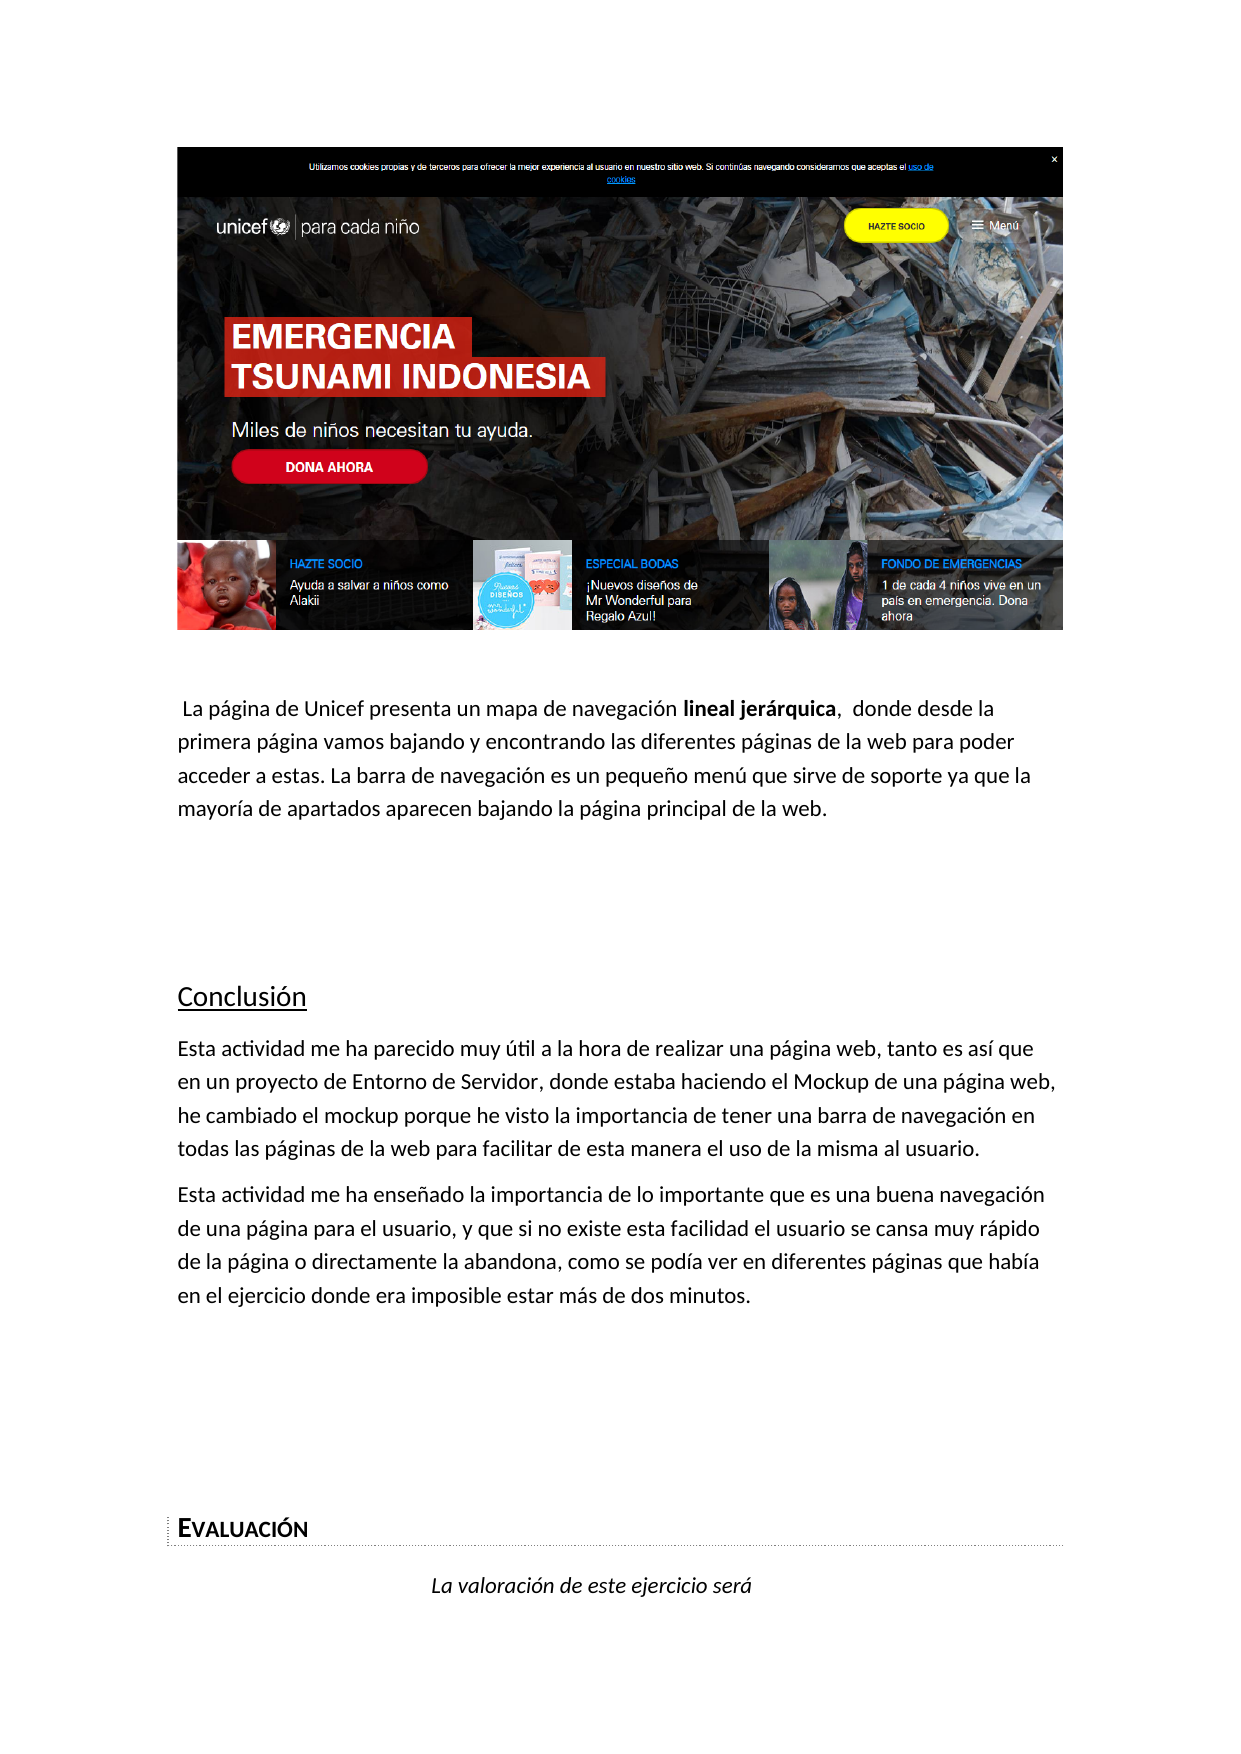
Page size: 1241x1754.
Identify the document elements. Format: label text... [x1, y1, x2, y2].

text Conclusión [177, 978, 1063, 1014]
text La página de Unicef presenta un mapa de navegación lineal jerárquica, donde desde la primera página vamos bajando y encontrando las diferentes páginas de la web para poder acceder a estas. La barra de navegación es un pequeño menú que sirve de soporte ya que la mayoría de apartados aparecen bajando la página principal de la web. [177, 694, 1063, 822]
picture [177, 147, 1063, 630]
text Esta actividad me ha parecido muy útil a la hora de realizar una página web, tanto es así que en un proyecto de Entorno de Servidor, donde estaba haciendo el Mockup de una página web, he cambiado el mockup porque he visto la importancia de tener una barra de navegación en todas las páginas de la web para facilitar de esta manera el uso de la misma al usuario. [177, 1034, 1063, 1162]
subtitle Evaluación [167, 1516, 1063, 1546]
subtitle La valoración de este ejercicio será [431, 1571, 1063, 1598]
text Esta actividad me ha enseñado la importancia de lo importante que es una buena navegación de una página para el usuario, y que si no existe esta facilidad el usuario se cansa muy rápido de la página o directamente la abandona, como se podía ver en diferentes páginas que había en el ejercicio donde era imposible estar más de dos minutos. [177, 1180, 1063, 1309]
